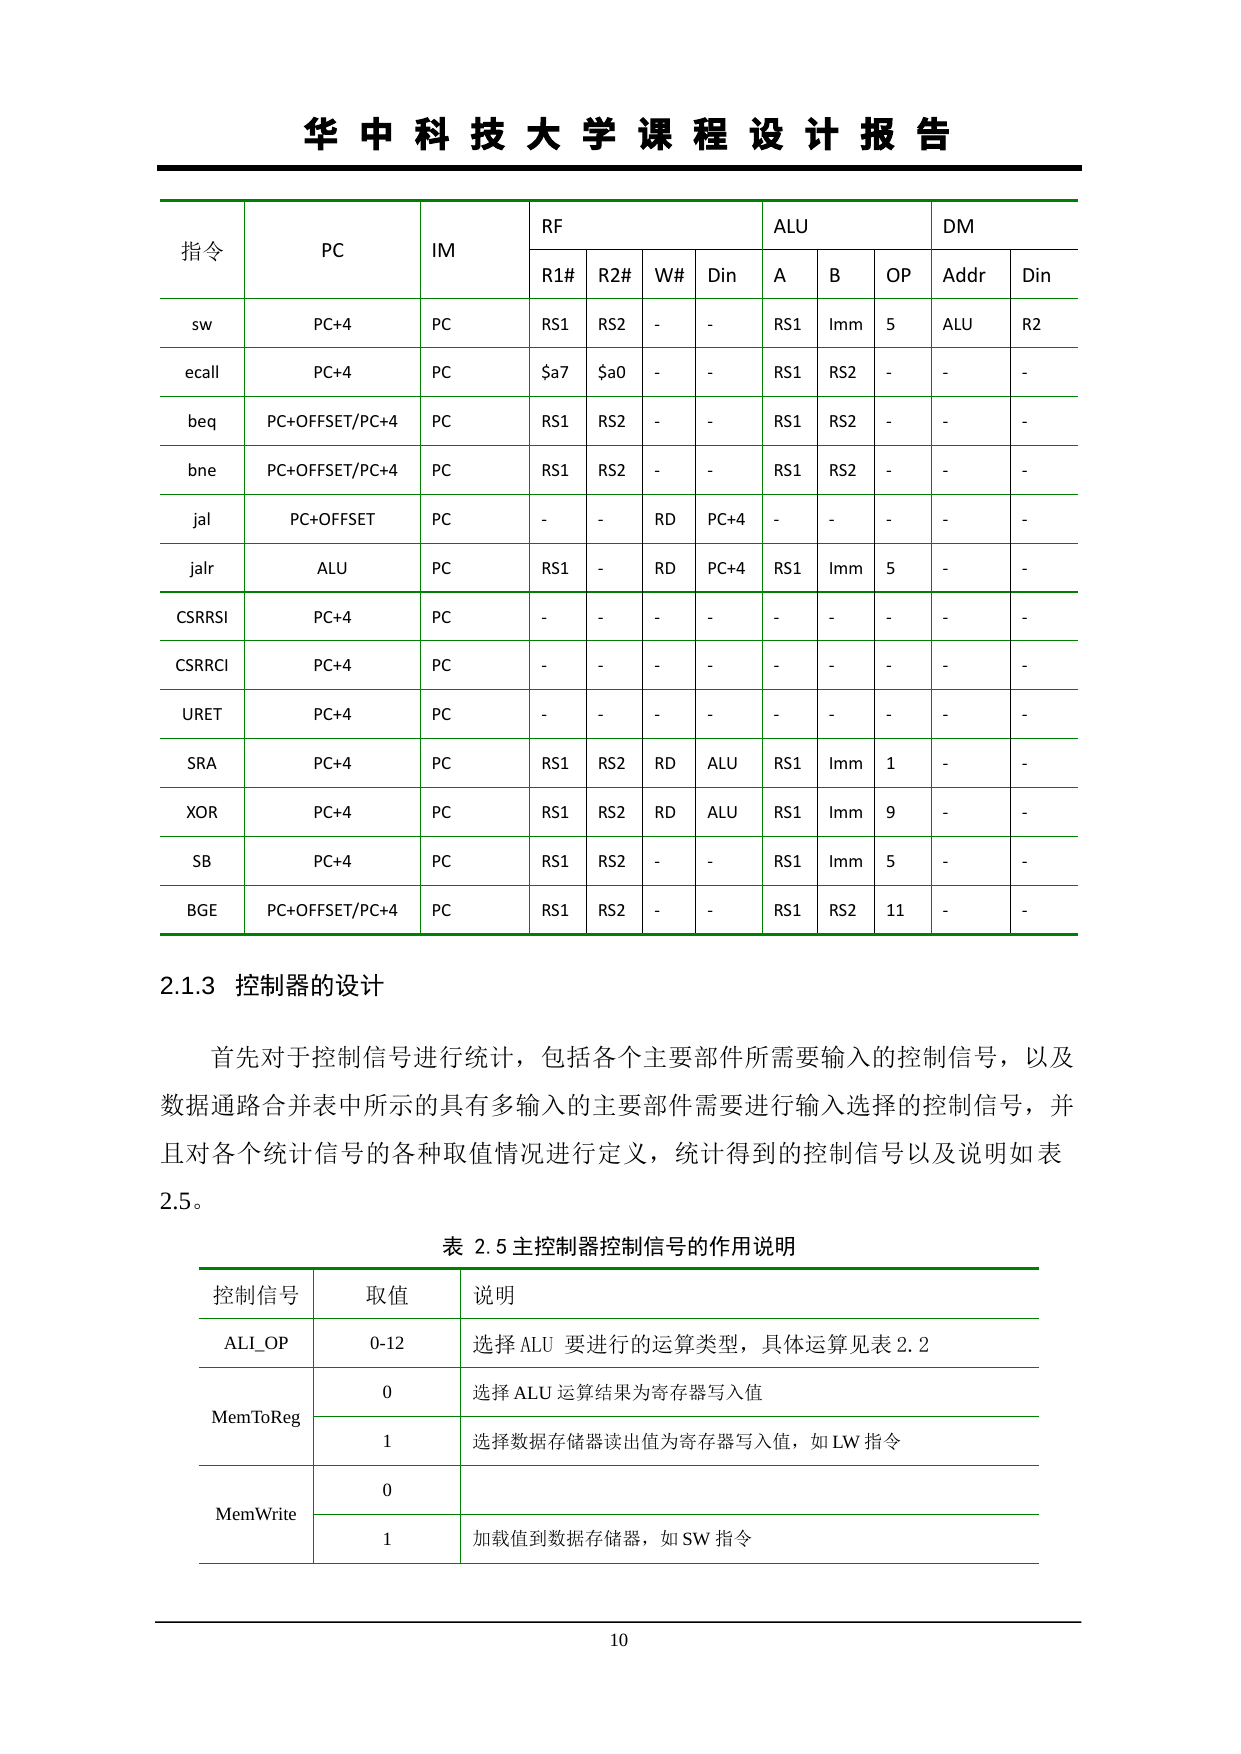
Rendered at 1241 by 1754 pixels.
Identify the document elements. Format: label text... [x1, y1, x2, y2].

table_header RF [530, 202, 762, 249]
table_cell RS1 [530, 446, 586, 494]
table_cell MemWrite [199, 1466, 313, 1562]
table_cell - [643, 348, 695, 396]
table_cell - [875, 495, 931, 542]
table_cell B [818, 250, 874, 298]
table_cell CSRRSI [160, 593, 244, 640]
table_cell - [696, 690, 762, 738]
table_cell Imm [818, 299, 874, 347]
table_cell 1 [314, 1515, 460, 1562]
table_cell - [643, 397, 695, 445]
table_cell PC+4 [245, 299, 420, 347]
table_cell RS2 [587, 788, 642, 836]
table_cell - [587, 641, 642, 689]
table_cell - [1011, 348, 1078, 396]
table_cell PC+OFFSET [245, 495, 420, 542]
table_cell - [932, 544, 1010, 591]
table_cell ALI_OP [199, 1319, 313, 1367]
table_cell - [530, 641, 586, 689]
table_cell RS1 [530, 788, 586, 836]
table_cell - [587, 544, 642, 591]
table_cell Din [1011, 250, 1078, 298]
table_cell - [932, 593, 1010, 640]
table_cell ALU [245, 544, 420, 591]
table_cell PC+4 [696, 544, 762, 591]
table_cell SB [160, 837, 244, 884]
table_cell PC [421, 788, 529, 836]
text 表 2.5主控制器控制信号的作用说明 [159, 1233, 1078, 1258]
table_cell Din [696, 250, 762, 298]
table_cell - [1011, 446, 1078, 494]
table_cell BGE [160, 886, 244, 933]
table_cell jal [160, 495, 244, 542]
table_cell PC [421, 593, 529, 640]
table_cell $a7 [530, 348, 586, 396]
table_cell 9 [875, 788, 931, 836]
table_cell RS1 [763, 348, 817, 396]
table_header DM [932, 202, 1078, 249]
table_cell - [932, 348, 1010, 396]
table_cell - [530, 495, 586, 542]
table_cell RS2 [587, 837, 642, 884]
table_cell SRA [160, 739, 244, 787]
table_cell RS1 [763, 739, 817, 787]
table_cell URET [160, 690, 244, 738]
table_cell PC+4 [696, 495, 762, 542]
table_cell - [1011, 641, 1078, 689]
table_cell - [587, 495, 642, 542]
table_cell RS1 [763, 886, 817, 933]
table_cell - [696, 446, 762, 494]
table_cell R2 [1011, 299, 1078, 347]
table_cell PC+OFFSET/PC+4 [245, 886, 420, 933]
table_cell RS1 [763, 446, 817, 494]
table_cell - [643, 299, 695, 347]
table_cell - [763, 495, 817, 542]
table_cell RD [643, 788, 695, 836]
table_cell Imm [818, 544, 874, 591]
table_cell - [763, 641, 817, 689]
table_cell PC [421, 446, 529, 494]
table_cell Imm [818, 739, 874, 787]
table_cell RS2 [818, 397, 874, 445]
table_cell 选择ALU 要进行的运算类型，具体运算见表2.2 [461, 1319, 1039, 1367]
table_cell 选择数据存储器读出值为寄存器写入值，如LW指令 [461, 1417, 1039, 1465]
table_cell - [763, 690, 817, 738]
table_cell - [818, 641, 874, 689]
table_cell PC+4 [245, 739, 420, 787]
table_cell RS1 [530, 299, 586, 347]
table_cell - [643, 446, 695, 494]
table_header 控制信号 [199, 1270, 313, 1318]
table_cell OP [875, 250, 931, 298]
table_cell - [875, 446, 931, 494]
table_cell - [932, 641, 1010, 689]
table_cell Addr [932, 250, 1010, 298]
table_cell PC [421, 739, 529, 787]
table_cell Imm [818, 837, 874, 884]
table_cell - [1011, 886, 1078, 933]
table_cell W# [643, 250, 695, 298]
table_cell 选择ALU 运算结果为寄存器写入值 [461, 1368, 1039, 1416]
table_cell PC [421, 397, 529, 445]
table_cell PC [421, 495, 529, 542]
table_cell - [932, 446, 1010, 494]
table_cell - [932, 886, 1010, 933]
table_cell PC [421, 299, 529, 347]
table_cell 11 [875, 886, 931, 933]
table_cell - [1011, 544, 1078, 591]
table_cell - [1011, 739, 1078, 787]
table_cell RS2 [587, 299, 642, 347]
table_cell - [932, 690, 1010, 738]
table_cell PC+OFFSET/PC+4 [245, 397, 420, 445]
table_cell R2# [587, 250, 642, 298]
table_cell RS1 [530, 886, 586, 933]
table_cell - [875, 690, 931, 738]
table_header 说明 [461, 1270, 1039, 1318]
table_header IM [421, 202, 529, 298]
table_cell - [875, 348, 931, 396]
table_cell - [1011, 397, 1078, 445]
table_cell - [818, 593, 874, 640]
table_cell RS2 [587, 397, 642, 445]
table_header ALU [763, 202, 931, 249]
table_cell - [587, 690, 642, 738]
table_cell RS2 [818, 348, 874, 396]
table_cell - [1011, 837, 1078, 884]
table_cell ALU [932, 299, 1010, 347]
table_cell RS1 [530, 397, 586, 445]
table_cell PC [421, 641, 529, 689]
table_cell RS1 [763, 397, 817, 445]
table_cell - [875, 593, 931, 640]
table_cell - [696, 837, 762, 884]
table_cell RD [643, 544, 695, 591]
table_cell 1 [314, 1417, 460, 1465]
table_cell R1# [530, 250, 586, 298]
table_cell RS2 [587, 886, 642, 933]
table_cell 0 [314, 1466, 460, 1513]
table_cell PC [421, 886, 529, 933]
table_cell - [932, 788, 1010, 836]
table_cell - [696, 299, 762, 347]
table_cell PC [421, 690, 529, 738]
table_cell - [932, 837, 1010, 884]
table_cell - [643, 593, 695, 640]
table_cell ecall [160, 348, 244, 396]
table_cell 0 [314, 1368, 460, 1416]
table_cell jalr [160, 544, 244, 591]
table_cell - [932, 495, 1010, 542]
table_cell RD [643, 495, 695, 542]
table_cell - [643, 886, 695, 933]
table_cell RD [643, 739, 695, 787]
table_cell 5 [875, 837, 931, 884]
table_cell PC+4 [245, 690, 420, 738]
table_cell RS1 [763, 788, 817, 836]
table_cell - [1011, 788, 1078, 836]
table_cell - [696, 397, 762, 445]
text 首先对于控制信号进行统计，包括各个主要部件所需要输入的控制信号，以及数据通路合并表中所示的具有多输入的主要部件需要进行输入选择的控制信号，并且对各个统计信号的各种取值情况进行定义，统计得到的控制信号以及说明如表 2.5。 [159, 1032, 1075, 1223]
table_cell - [875, 397, 931, 445]
table_cell PC+4 [245, 837, 420, 884]
table_cell PC+4 [245, 641, 420, 689]
table_cell sw [160, 299, 244, 347]
table_cell A [763, 250, 817, 298]
table_cell ALU [696, 739, 762, 787]
table_cell - [643, 690, 695, 738]
table_cell - [818, 690, 874, 738]
table_cell - [1011, 593, 1078, 640]
table_cell RS2 [587, 446, 642, 494]
table_cell RS2 [587, 739, 642, 787]
table_cell 5 [875, 299, 931, 347]
table_cell - [587, 593, 642, 640]
table_cell - [932, 739, 1010, 787]
table_cell beq [160, 397, 244, 445]
table_cell RS1 [530, 739, 586, 787]
table_cell - [643, 641, 695, 689]
table_cell - [530, 690, 586, 738]
table_cell PC+4 [245, 348, 420, 396]
table_cell 0-12 [314, 1319, 460, 1367]
table_header 取值 [314, 1270, 460, 1318]
table_cell - [1011, 690, 1078, 738]
table_cell - [932, 397, 1010, 445]
table_cell [461, 1466, 1039, 1513]
table_cell RS1 [530, 544, 586, 591]
table_cell - [696, 593, 762, 640]
table_cell 5 [875, 544, 931, 591]
table_cell $a0 [587, 348, 642, 396]
table_cell - [1011, 495, 1078, 542]
table_cell PC [421, 837, 529, 884]
table_cell - [818, 495, 874, 542]
table_cell RS2 [818, 446, 874, 494]
table_header PC [245, 202, 420, 298]
table_cell - [696, 641, 762, 689]
table_cell PC+OFFSET/PC+4 [245, 446, 420, 494]
table_cell PC+4 [245, 788, 420, 836]
table_cell Imm [818, 788, 874, 836]
table_cell - [643, 837, 695, 884]
table_cell 1 [875, 739, 931, 787]
table_cell RS1 [763, 837, 817, 884]
table_cell CSRRCI [160, 641, 244, 689]
table_cell ALU [696, 788, 762, 836]
subtitle 控制器的设计 [159, 960, 1078, 1008]
table_cell - [875, 641, 931, 689]
table_cell MemToReg [199, 1368, 313, 1465]
table_cell PC [421, 348, 529, 396]
table_cell RS1 [763, 544, 817, 591]
table_cell RS1 [530, 837, 586, 884]
table_cell 加载值到数据存储器，如SW 指令 [461, 1515, 1039, 1562]
table_cell PC+4 [245, 593, 420, 640]
table_cell PC [421, 544, 529, 591]
table_cell RS2 [818, 886, 874, 933]
table_cell XOR [160, 788, 244, 836]
table_cell - [696, 886, 762, 933]
table_cell - [763, 593, 817, 640]
table_cell RS1 [763, 299, 817, 347]
table_cell - [696, 348, 762, 396]
table_cell bne [160, 446, 244, 494]
table_cell - [530, 593, 586, 640]
table_header 指令 [160, 202, 244, 298]
